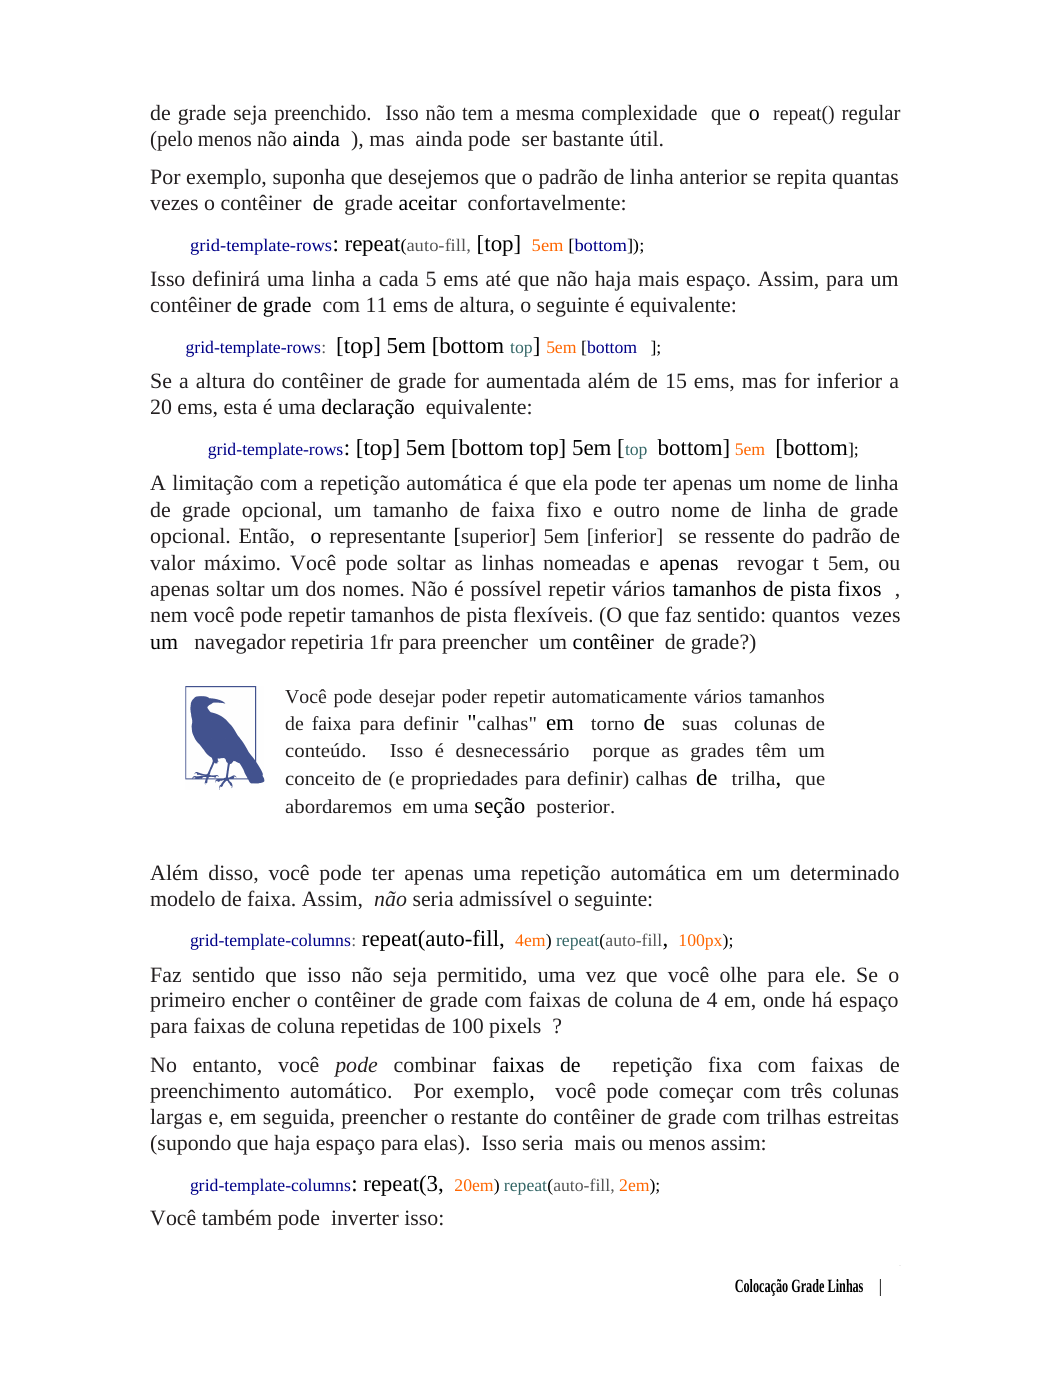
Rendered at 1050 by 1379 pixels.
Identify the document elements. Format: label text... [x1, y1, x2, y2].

text No entanto, você pode combinar faixas de repetição fixa com faixas de preenchimento automático. Por exemplo, você pode começar com três colunas largas e, em seguida, preencher o restante do contêiner de grade com trilhas estreitas (supondo que haja espaço para elas). Isso seria mais ou menos assim: [150, 1052, 900, 1155]
text Se a altura do contêiner de grade for aumentada além de 15 ems, mas for inferior a 20 ems, esta é uma declaração equivalente: [150, 368, 900, 419]
text Por exemplo, suponha que desejemos que o padrão de linha anterior se repita quantas vezes o contêiner de grade aceitar confortavelmente: [150, 164, 900, 215]
text Você também pode inverter isso: [150, 1205, 989, 1230]
text grid-template-rows: [top] 5em [bottom top] 5em [bottom ]; [185, 332, 989, 358]
text A limitação com a repetição automática é que ela pode ter apenas um nome de linha de grade opcional, um tamanho de faixa fixo e outro nome de linha de grade opcional. Então, o representante [superior] 5em [inferior] se ressente do padrão de valor máximo. Você pode soltar as linhas nomeadas e apenas revogar t 5em, ou apenas soltar um dos nomes. Não é possível repetir vários tamanhos de pista fixos , nem você pode repetir tamanhos de pista flexíveis. (O que faz sentido: quantos vezes um navegador repetiria 1fr para preencher um contêiner de grade?) [150, 470, 900, 654]
text grid-template-columns: repeat(auto-fill, 4em) repeat(auto-fill, 100px); [185, 925, 989, 952]
text Faz sentido que isso não seja permitido, uma vez que você olhe para ele. Se o primeiro encher o contêiner de grade com faixas de coluna de 4 em, onde há espaço para faixas de coluna repetidas de 100 pixels ? [150, 962, 900, 1039]
picture [185, 686, 265, 790]
text grid-template-rows: repeat(auto-fill, [top] 5em [bottom]); [185, 230, 989, 256]
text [150, 100, 900, 151]
text Isso definirá uma linha a cada 5 ems até que não haja mais espaço. Assim, para um contêiner de grade com 11 ems de altura, o seguinte é equivalente: [150, 266, 900, 317]
text Além disso, você pode ter apenas uma repetição automática em um determinado modelo de faixa. Assim, não seria admissível o seguinte: [150, 859, 900, 911]
text grid-template-rows: [top] 5em [bottom top] 5em [top bottom] 5em [bottom]; [185, 434, 989, 460]
text Você pode desejar poder repetir automaticamente vários tamanhos de faixa para definir "calhas" em torno de suas colunas de conteúdo. Isso é desnecessário porque as grades têm um conceito de (e propriedades para definir) calhas de trilha, que abordaremos em uma seção posterior. [285, 685, 825, 818]
text grid-template-columns: repeat(3, 20em) repeat(auto-fill, 2em); [185, 1170, 989, 1196]
